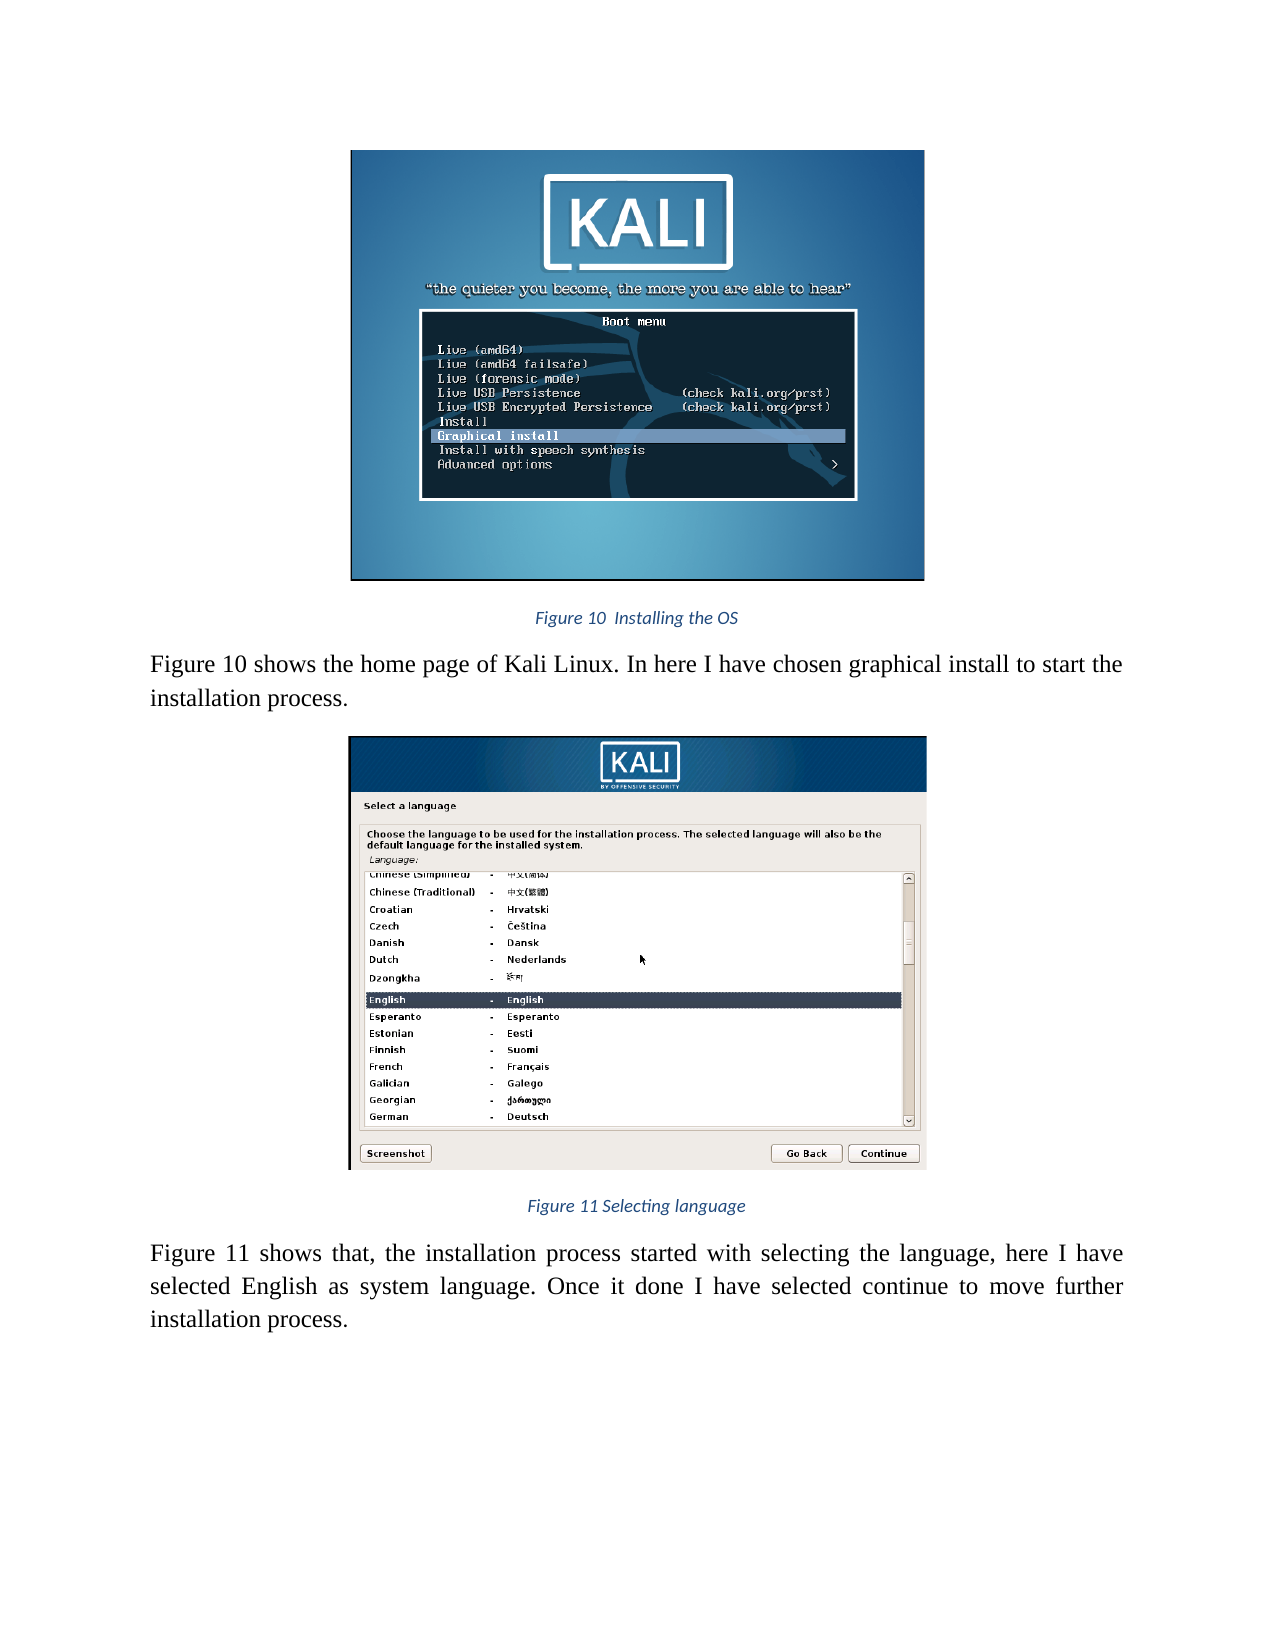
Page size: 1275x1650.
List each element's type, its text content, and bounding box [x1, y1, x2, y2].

picture [350, 150, 925, 581]
picture [348, 736, 927, 1170]
text Figure 11 shows that, the installation process started with selecting the language, here I have selected English as system language. Once it done I have selected continue to move further installation process. [150, 1238, 1125, 1333]
text Figure 10 shows the home page of Kali Linux. In here I have chosen graphical install to start the installation process. [150, 649, 1125, 712]
